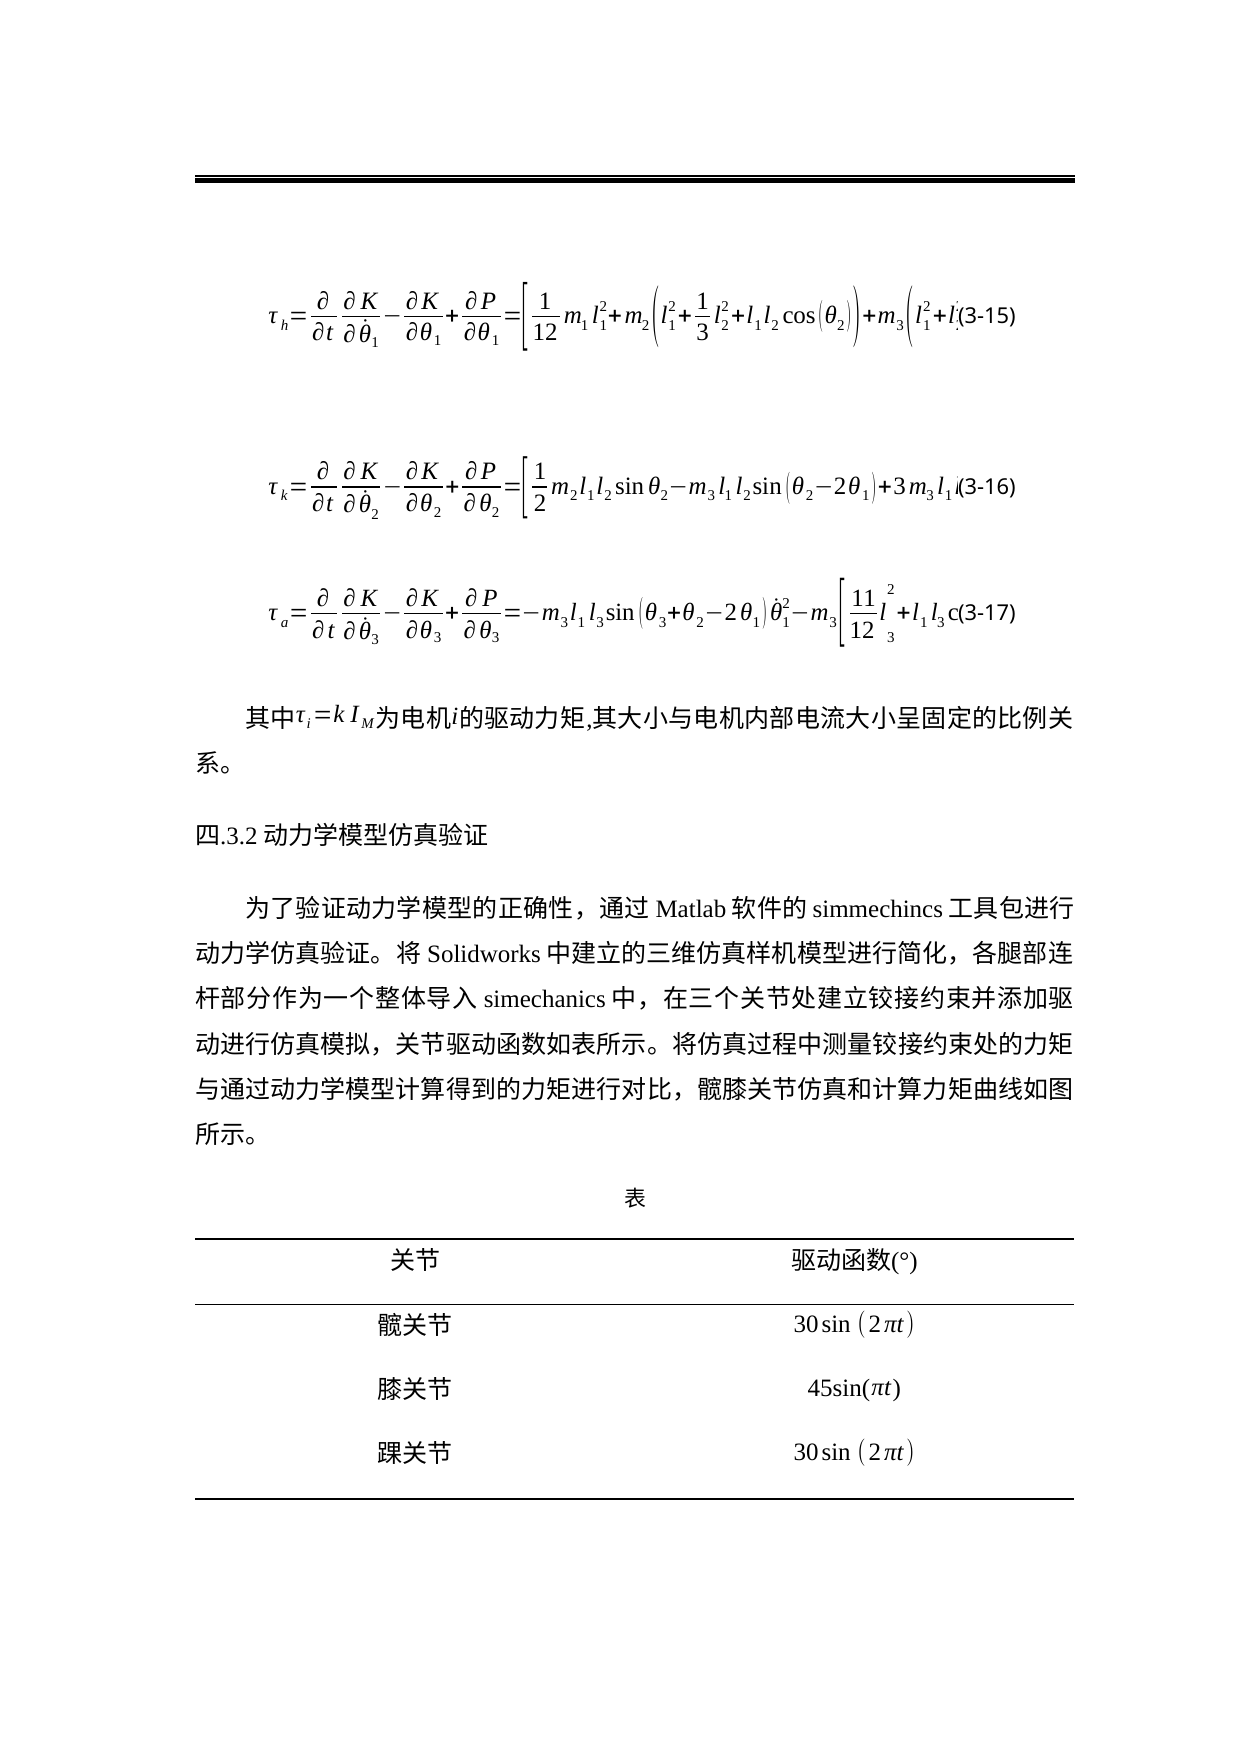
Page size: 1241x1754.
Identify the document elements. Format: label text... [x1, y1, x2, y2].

table_cell 45sin() [634, 1370, 1074, 1434]
table_cell (3-16) [958, 447, 1069, 550]
table_header 关节 [195, 1240, 634, 1304]
text 其中为电机的驱动力矩,其大小与电机内部电流大小呈固定的比例关系。 [195, 698, 1075, 779]
text 表 [195, 1181, 1075, 1212]
table_header 驱动函数(°) [634, 1240, 1074, 1304]
table_cell 踝关节 [195, 1434, 634, 1498]
table_cell [225, 550, 958, 698]
table_cell (3-17) [958, 550, 1069, 698]
table_cell [634, 1434, 1074, 1498]
table_cell 髋关节 [195, 1305, 634, 1369]
table_cell [225, 447, 958, 550]
text 为了验证动力学模型的正确性，通过Matlab软件的simmechincs工具包进行动力学仿真验证。将Solidworks中建立的三维仿真样机模型进行简化，各腿部连杆部分作为一个整体导入simechanics中，在三个关节处建立铰接约束并添加驱动进行仿真模拟，关节驱动函数如表所示。将仿真过程中测量铰接约束处的力矩与通过动力学模型计算得到的力矩进行对比，髋膝关节仿真和计算力矩曲线如图所示。 [195, 888, 1075, 1151]
subtitle 动力学模型仿真验证 [195, 816, 1075, 852]
table_cell 膝关节 [195, 1370, 634, 1434]
table_header [225, 207, 958, 447]
table_header (3-15) [958, 207, 1069, 447]
table_cell [634, 1305, 1074, 1369]
